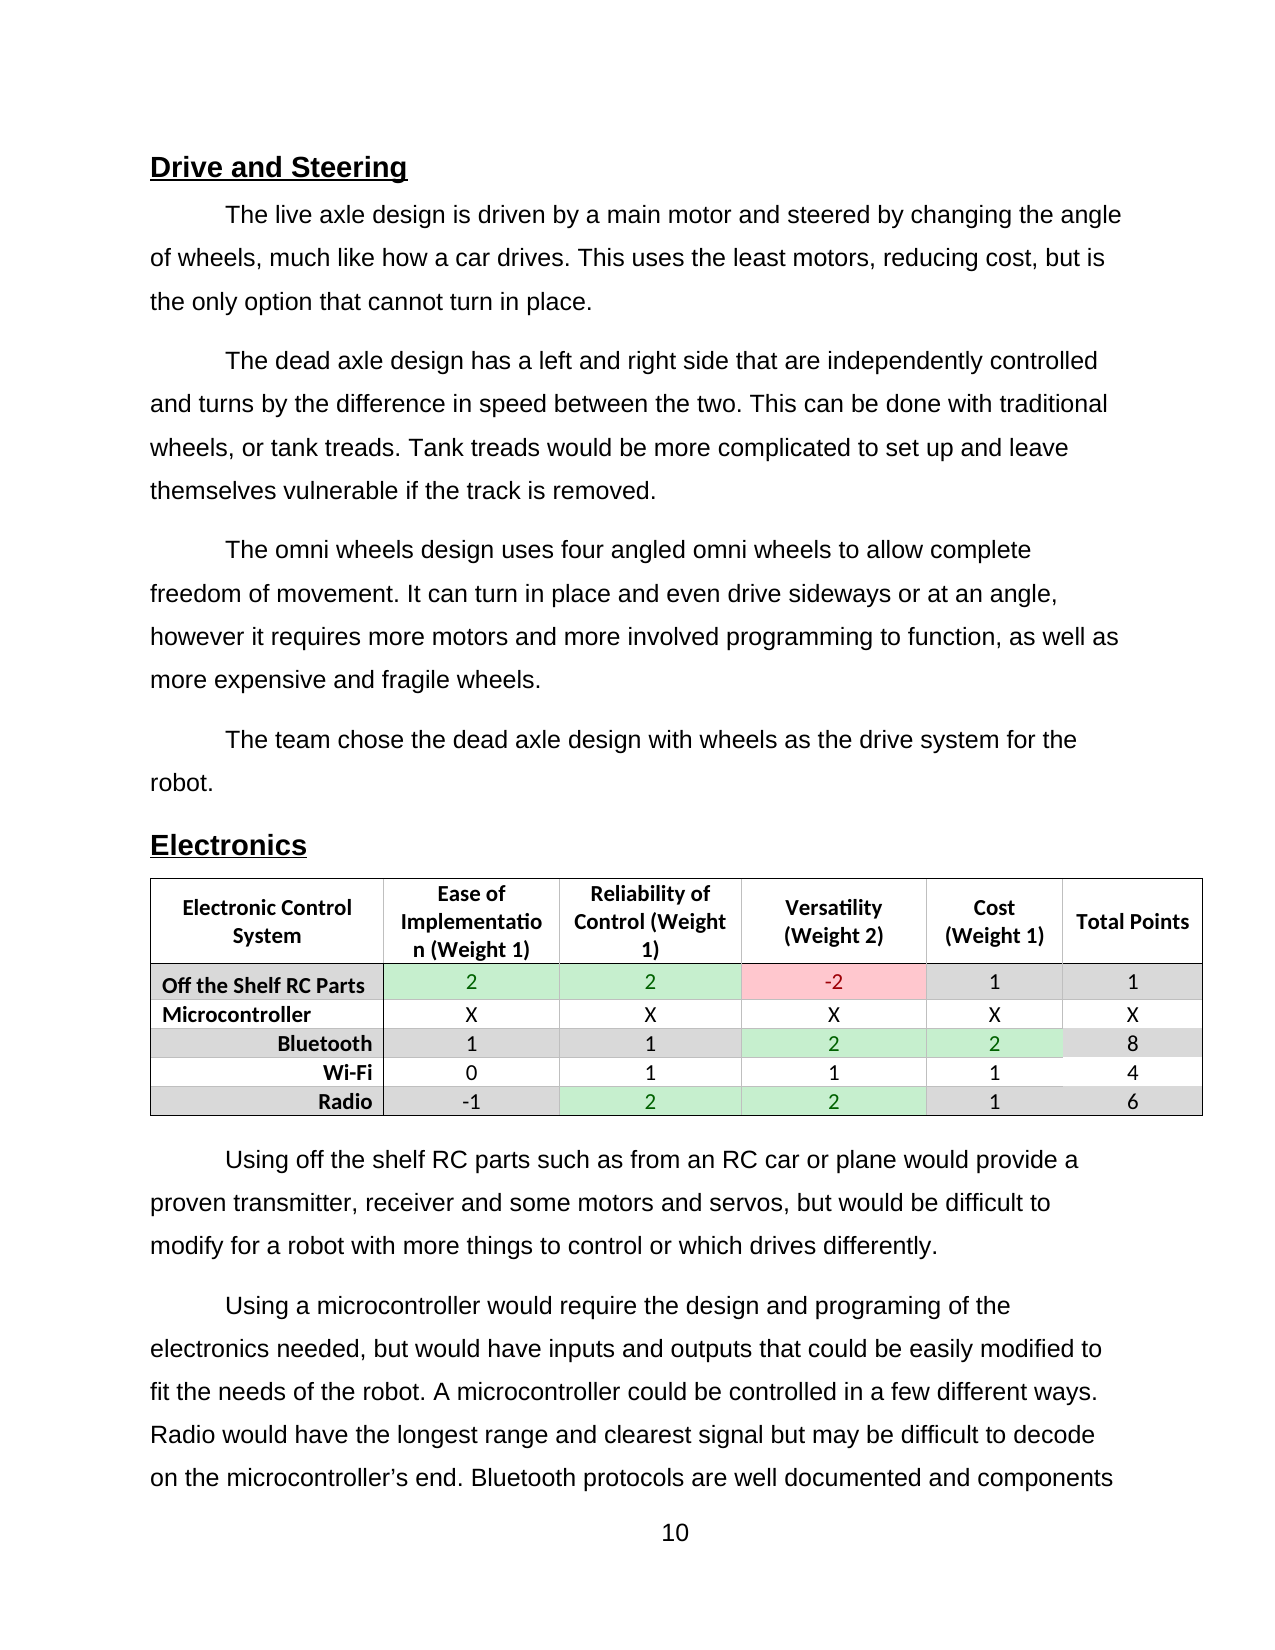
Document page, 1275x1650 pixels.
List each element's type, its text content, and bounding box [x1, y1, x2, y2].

table_cell -1 [384, 1087, 559, 1115]
table_cell 6 [1063, 1086, 1202, 1115]
table_header Ease of Implementation (Weight 1) [384, 879, 559, 963]
table_cell 2 [560, 1087, 741, 1115]
table_cell 1 [742, 1058, 926, 1086]
table_cell 2 [742, 1029, 926, 1057]
table_cell 2 [560, 964, 741, 999]
table_cell 1 [1063, 964, 1202, 999]
text Using off the shelf RC parts such as from an RC car or plane would provide a proven transmitter, receiver and some motors and servos, but would be difficult to modify for a robot with more things to control or which drives differently. [150, 1145, 1125, 1260]
subtitle Drive and Steering [150, 150, 1125, 183]
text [150, 1291, 1125, 1492]
table_cell 1 [560, 1058, 741, 1086]
table_cell 2 [742, 1087, 926, 1115]
text The team chose the dead axle design with wheels as the drive system for the robot. [150, 725, 1125, 797]
table_cell X [560, 1000, 741, 1028]
table_cell 2 [384, 964, 559, 999]
table_header Versatility (Weight 2) [742, 879, 926, 963]
table_cell 8 [1063, 1028, 1202, 1057]
table_cell X [384, 1000, 559, 1028]
table_cell 1 [927, 964, 1062, 999]
table_cell Microcontroller [151, 1000, 383, 1028]
text The live axle design is driven by a main motor and steered by changing the angle of wheels, much like how a car drives. This uses the least motors, reducing cost, but is the only option that cannot turn in place. [150, 200, 1125, 315]
table_cell X [927, 1000, 1062, 1028]
table_header Total Points [1063, 879, 1202, 963]
table_cell X [1063, 1000, 1202, 1028]
text The omni wheels design uses four angled omni wheels to allow complete freedom of movement. It can turn in place and even drive sideways or at an angle, however it requires more motors and more involved programming to function, as well as more expensive and fragile wheels. [150, 536, 1125, 694]
table_cell 1 [384, 1029, 559, 1057]
table_cell 2 [927, 1029, 1063, 1057]
table_cell 1 [560, 1029, 741, 1057]
table_cell X [742, 1000, 926, 1028]
table_cell -2 [742, 964, 926, 999]
subtitle Electronics [150, 828, 1125, 861]
table_cell 0 [384, 1058, 559, 1086]
table_header Electronic Control System [151, 879, 383, 963]
table_cell 1 [927, 1058, 1063, 1086]
table_cell Radio [151, 1087, 383, 1115]
table_cell 4 [1063, 1057, 1202, 1086]
table_cell 1 [927, 1087, 1063, 1115]
table_header Reliability of Control (Weight 1) [560, 879, 741, 963]
table_cell Bluetooth [151, 1029, 383, 1057]
table_cell Wi-Fi [151, 1058, 383, 1086]
text The dead axle design has a left and right side that are independently controlled and turns by the difference in speed between the two. This can be done with traditional wheels, or tank treads. Tank treads would be more complicated to set up and leave themselves vulnerable if the track is removed. [150, 346, 1125, 504]
table_cell Off the Shelf RC Parts [151, 964, 383, 999]
table_header Cost (Weight 1) [927, 879, 1062, 963]
